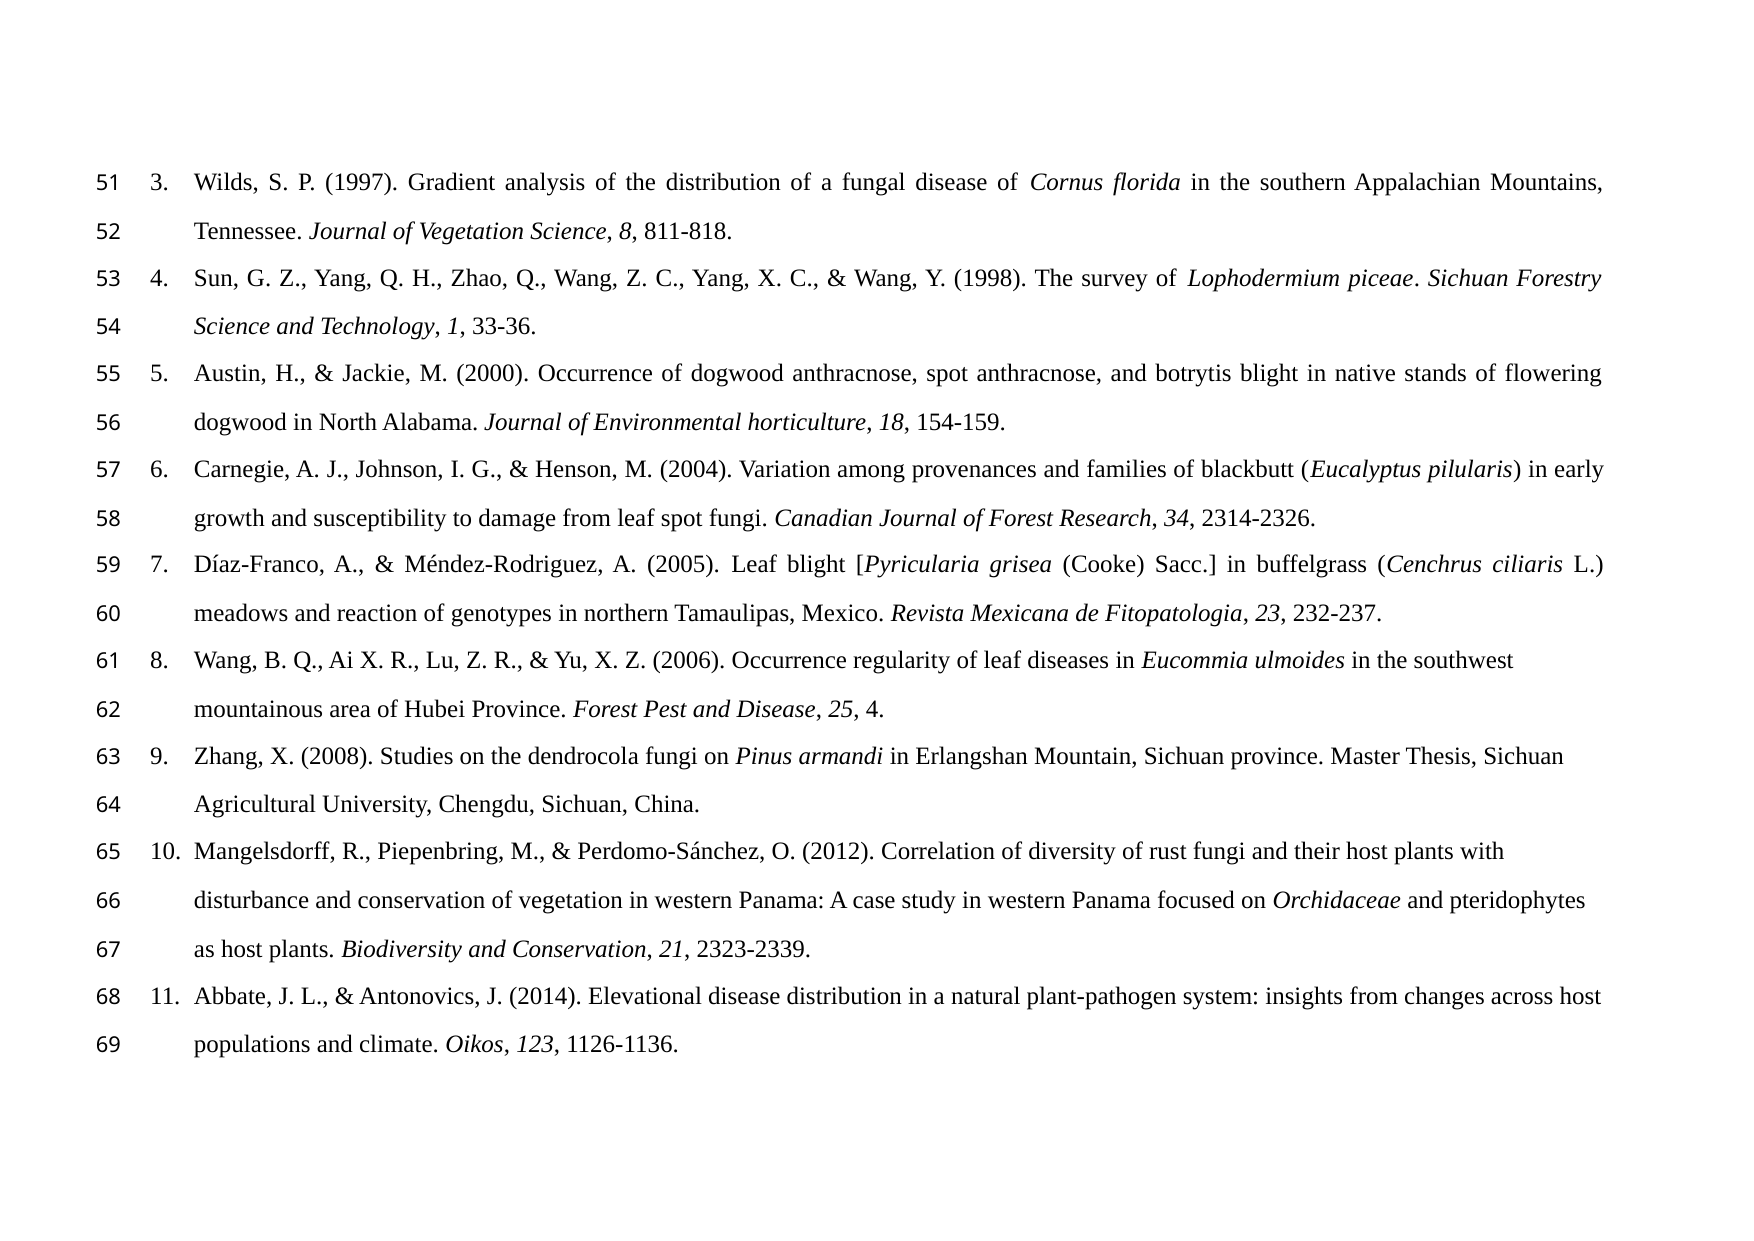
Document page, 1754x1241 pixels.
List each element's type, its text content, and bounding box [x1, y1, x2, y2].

list Sun, G. Z., Yang, Q. H., Zhao, Q., Wang, Z. C., Yang, X. C., & Wang, Y. (1998). The survey of Lophodermium piceae. Sichuan Forestry Science and Technology, 1, 33-36. [150, 261, 1604, 342]
list Mangelsdorff, R., Piepenbring, M., & Perdomo-Sánchez, O. (2012). Correlation of diversity of rust fungi and their host plants with disturbance and conservation of vegetation in western Panama: A case study in western Panama focused on Orchidaceae and pteridophytes as host plants. Biodiversity and Conservation, 21, 2323-2339. [150, 834, 1604, 964]
list Zhang, X. (2008). Studies on the dendrocola fungi on Pinus armandi in Erlangshan Mountain, Sichuan province. Master Thesis, Sichuan Agricultural University, Chengdu, Sichuan, China. [150, 739, 1604, 820]
list Wilds, S. P. (1997). Gradient analysis of the distribution of a fungal disease of Cornus florida in the southern Appalachian Mountains, Tennessee. Journal of Vegetation Science, 8, 811-818. [150, 165, 1604, 246]
list Díaz-Franco, A., & Méndez-Rodriguez, A. (2005). Leaf blight [Pyricularia grisea (Cooke) Sacc.] in buffelgrass (Cenchrus ciliaris L.) meadows and reaction of genotypes in northern Tamaulipas, Mexico. Revista Mexicana de Fitopatologia, 23, 232-237. [150, 548, 1604, 629]
list Carnegie, A. J., Johnson, I. G., & Henson, M. (2004). Variation among provenances and families of blackbutt (Eucalyptus pilularis) in early growth and susceptibility to damage from leaf spot fungi. Canadian Journal of Forest Research, 34, 2314-2326. [150, 452, 1604, 533]
list Abbate, J. L., & Antonovics, J. (2014). Elevational disease distribution in a natural plant-pathogen system: insights from changes across host populations and climate. Oikos, 123, 1126-1136. [150, 979, 1604, 1060]
list Wang, B. Q., Ai X. R., Lu, Z. R., & Yu, X. Z. (2006). Occurrence regularity of leaf diseases in Eucommia ulmoides in the southwest mountainous area of Hubei Province. Forest Pest and Disease, 25, 4. [150, 643, 1604, 724]
list Austin, H., & Jackie, M. (2000). Occurrence of dogwood anthracnose, spot anthracnose, and botrytis blight in native stands of flowering dogwood in North Alabama. Journal of Environmental horticulture, 18, 154-159. [150, 356, 1604, 438]
